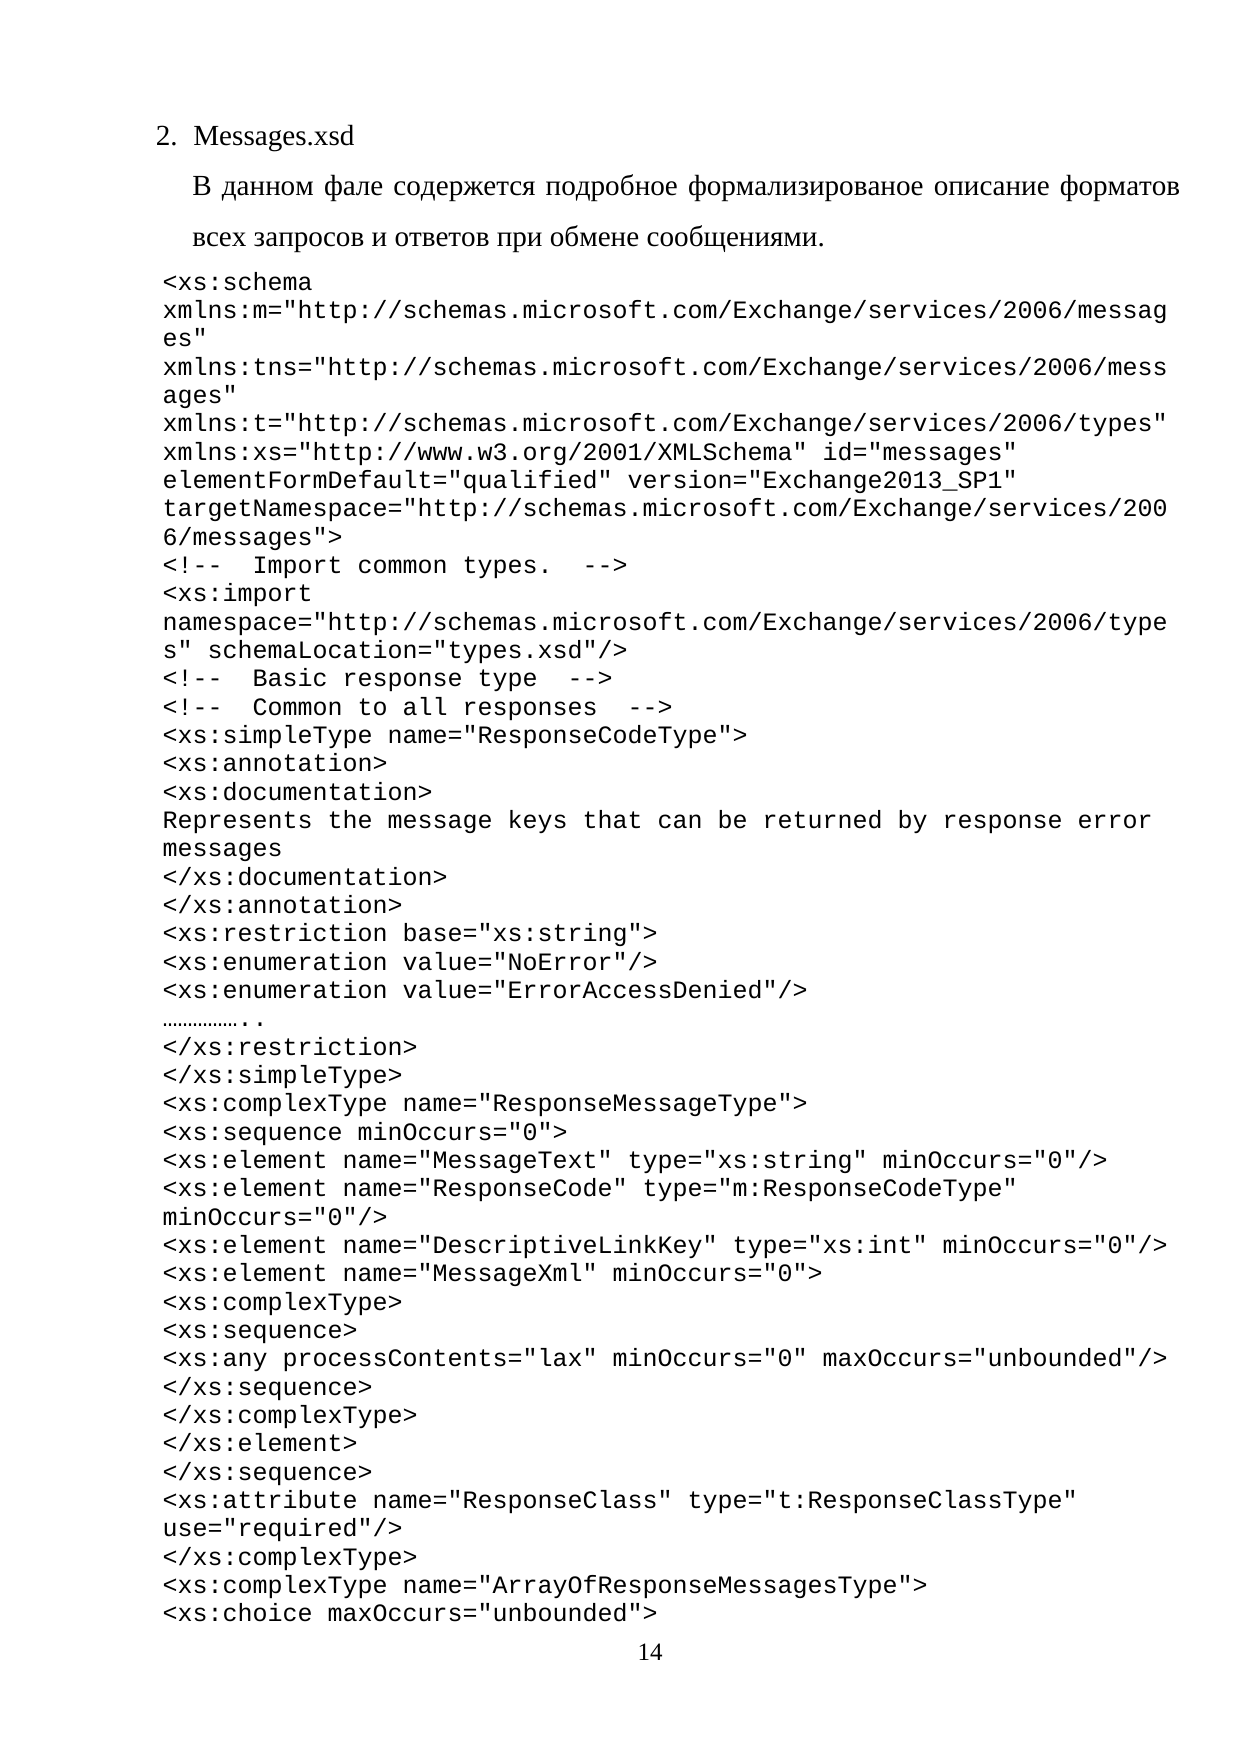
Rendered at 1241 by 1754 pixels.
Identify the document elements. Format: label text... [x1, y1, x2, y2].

text <!-- Import common types. --> [162, 552, 1181, 581]
text <xs:complexType name="ResponseMessageType"> [162, 1091, 1181, 1119]
text <xs:restriction base="xs:string"> [162, 921, 1181, 949]
text <xs:import namespace="http://schemas.microsoft.com/Exchange/services/2006/types" schemaLocation="types.xsd"/> [162, 581, 1181, 666]
text <xs:sequence minOccurs="0"> [162, 1119, 1181, 1147]
text <xs:simpleType name="ResponseCodeType"> [162, 722, 1181, 751]
text </xs:sequence> [162, 1459, 1181, 1487]
text </xs:restriction> [162, 1034, 1181, 1062]
text </xs:annotation> [162, 892, 1181, 921]
text <!-- Basic response type --> [162, 666, 1181, 694]
text </xs:element> [162, 1431, 1181, 1459]
text </xs:documentation> [162, 864, 1181, 892]
text <xs:element name="DescriptiveLinkKey" type="xs:int" minOccurs="0"/> [162, 1232, 1181, 1261]
text <xs:enumeration value="NoError"/> [162, 949, 1181, 977]
text <xs:schema xmlns:m="http://schemas.microsoft.com/Exchange/services/2006/messages" xmlns:tns="http://schemas.microsoft.com/Exchange/services/2006/messages" xmlns:t="http://schemas.microsoft.com/Exchange/services/2006/types" xmlns:xs="http://www.w3.org/2001/XMLSchema" id="messages" elementFormDefault="qualified" version="Exchange2013_SP1" targetNamespace="http://schemas.microsoft.com/Exchange/services/2006/messages"> [162, 269, 1181, 552]
text <xs:element name="MessageXml" minOccurs="0"> [162, 1261, 1181, 1289]
text </xs:complexType> [162, 1544, 1181, 1572]
text <xs:element name="MessageText" type="xs:string" minOccurs="0"/> [162, 1147, 1181, 1176]
list Messages.xsd [156, 118, 1181, 152]
text <xs:choice maxOccurs="unbounded"> [162, 1601, 1181, 1629]
text В данном фале содержется подробное формализированое описание форматов всех запросов и ответов при обмене сообщениями. [192, 168, 1181, 252]
text <xs:complexType name="ArrayOfResponseMessagesType"> [162, 1572, 1181, 1601]
text <!-- Common to all responses --> [162, 694, 1181, 722]
text <xs:complexType> [162, 1289, 1181, 1317]
text <xs:documentation> [162, 779, 1181, 807]
text </xs:complexType> [162, 1402, 1181, 1431]
text </xs:simpleType> [162, 1062, 1181, 1091]
text Represents the message keys that can be returned by response error messages [162, 807, 1181, 864]
text <xs:sequence> [162, 1317, 1181, 1346]
text <xs:any processContents="lax" minOccurs="0" maxOccurs="unbounded"/> [162, 1346, 1181, 1374]
text <xs:annotation> [162, 751, 1181, 779]
text </xs:sequence> [162, 1374, 1181, 1402]
text <xs:element name="ResponseCode" type="m:ResponseCodeType" minOccurs="0"/> [162, 1176, 1181, 1232]
text …………….. [162, 1006, 1181, 1034]
text <xs:attribute name="ResponseClass" type="t:ResponseClassType" use="required"/> [162, 1487, 1181, 1544]
text <xs:enumeration value="ErrorAccessDenied"/> [162, 977, 1181, 1006]
